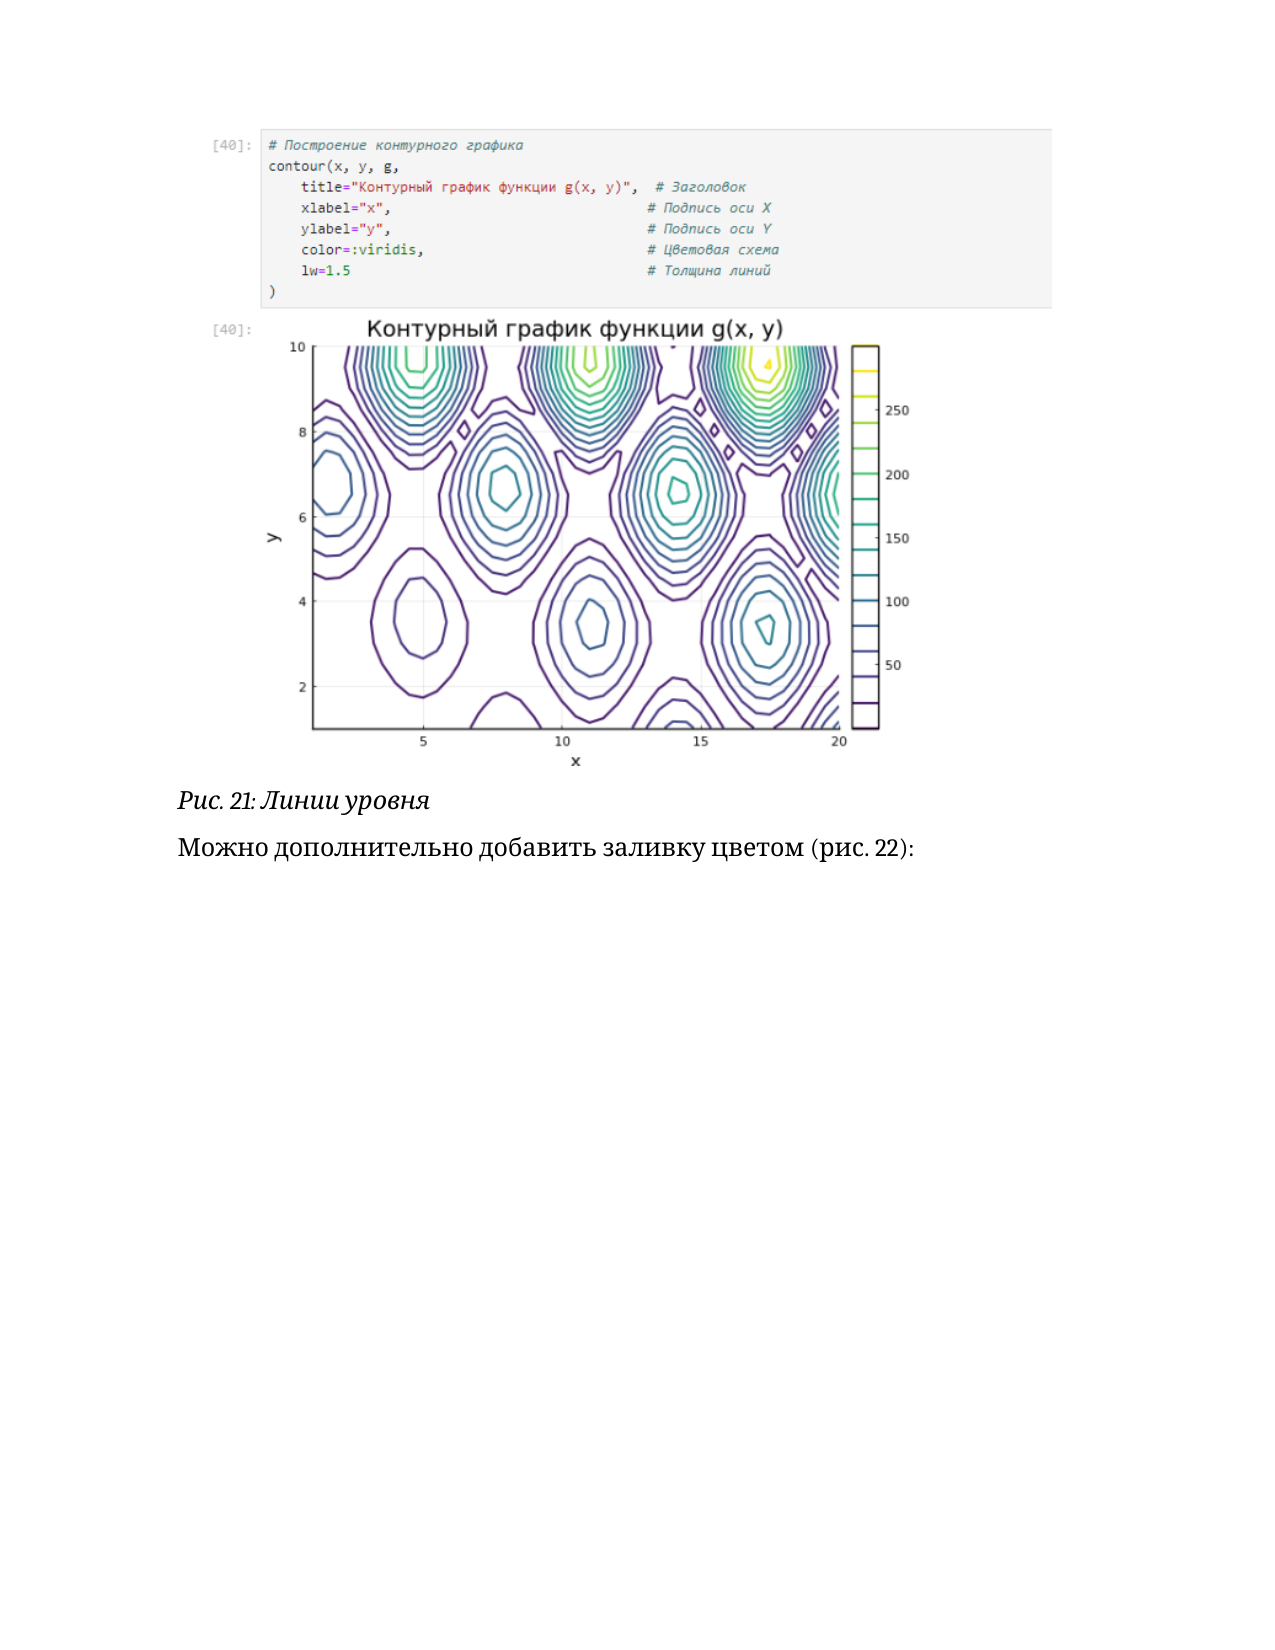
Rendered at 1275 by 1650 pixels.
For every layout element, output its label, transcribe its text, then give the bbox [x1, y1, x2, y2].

picture [177, 118, 1053, 766]
text Можно дополнительно добавить заливку цветом (рис. 22): [177, 834, 1186, 863]
text Рис. 21: Линии уровня [177, 787, 1186, 815]
